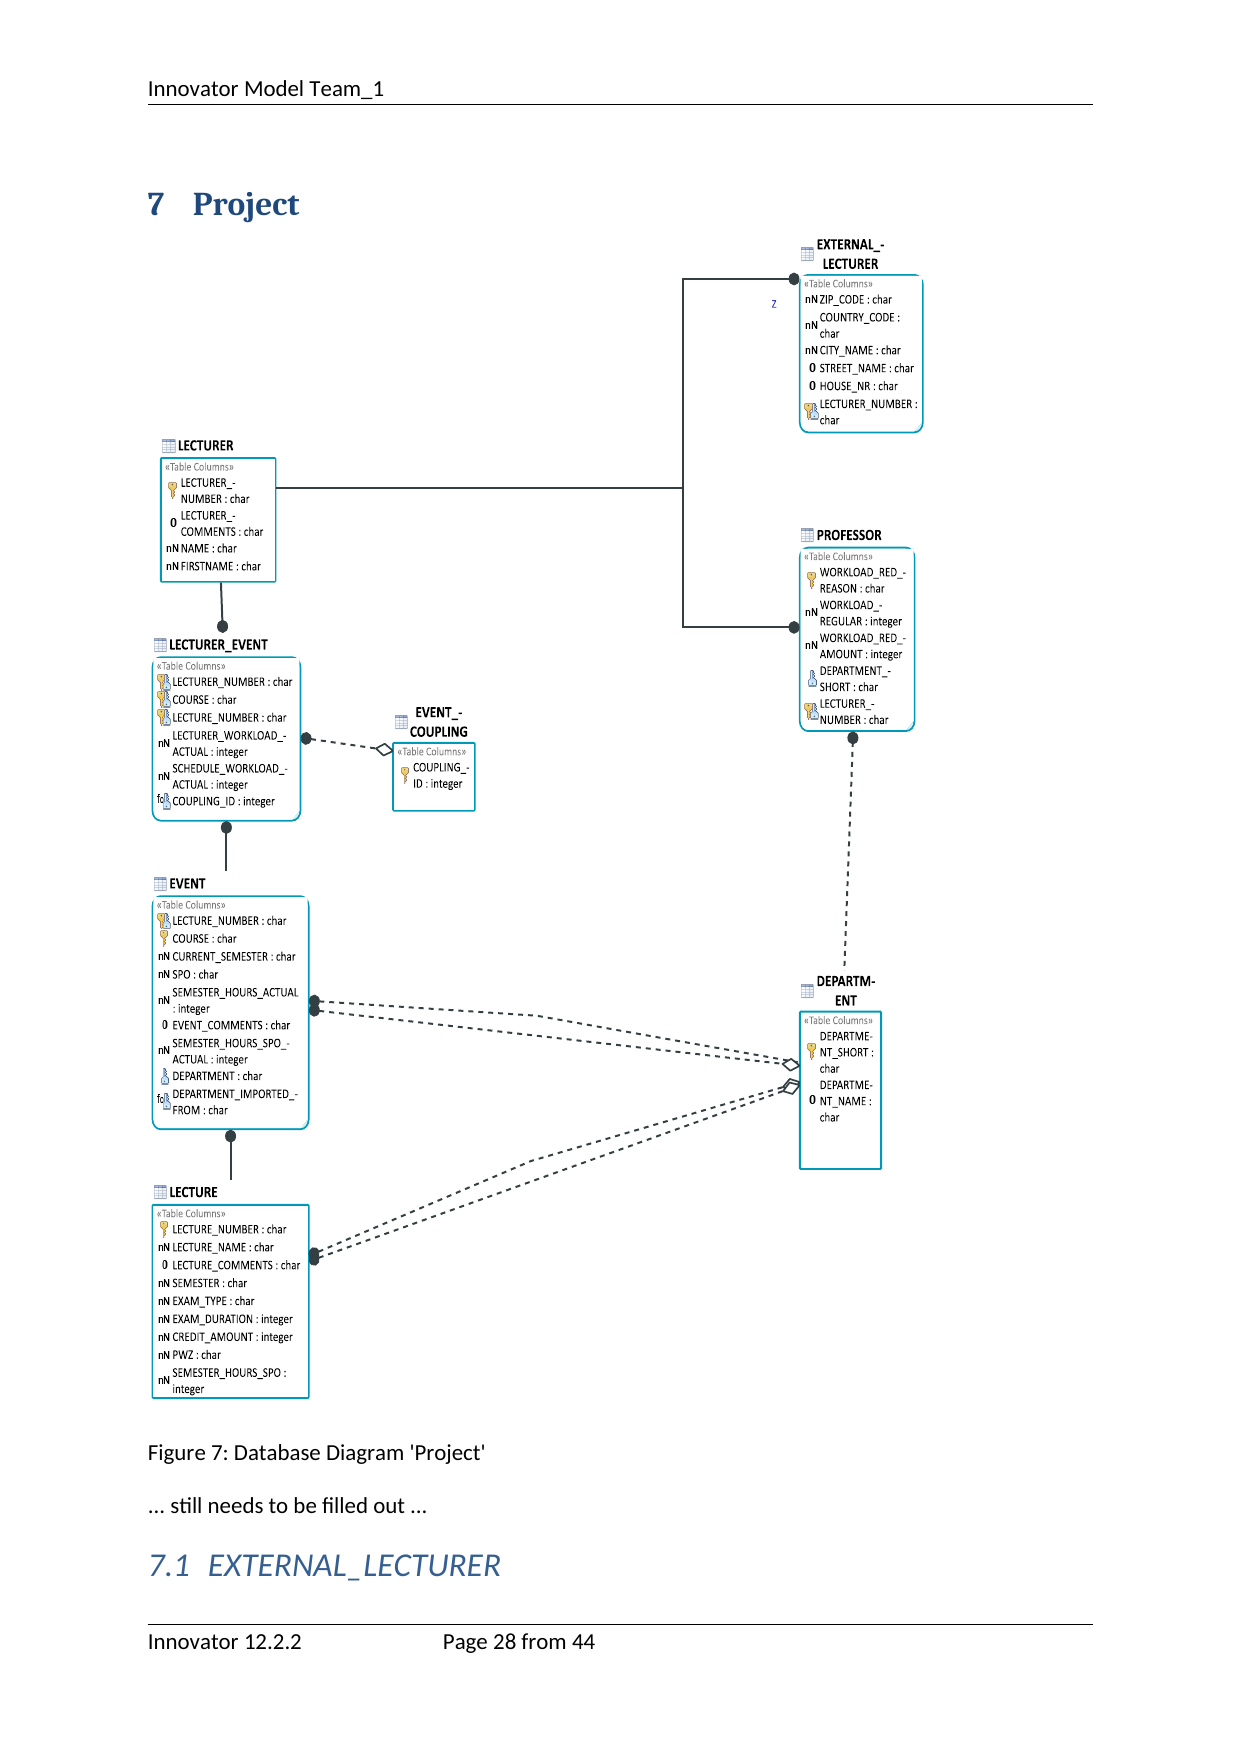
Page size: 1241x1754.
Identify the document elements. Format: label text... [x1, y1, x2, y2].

subtitle EXTERNAL_LECTURER [148, 1544, 1093, 1585]
text Figure 7: Database Diagram 'Project' [148, 1438, 1093, 1466]
subtitle Project [148, 185, 1093, 223]
text ... still needs to be filled out ... [148, 1491, 1093, 1519]
